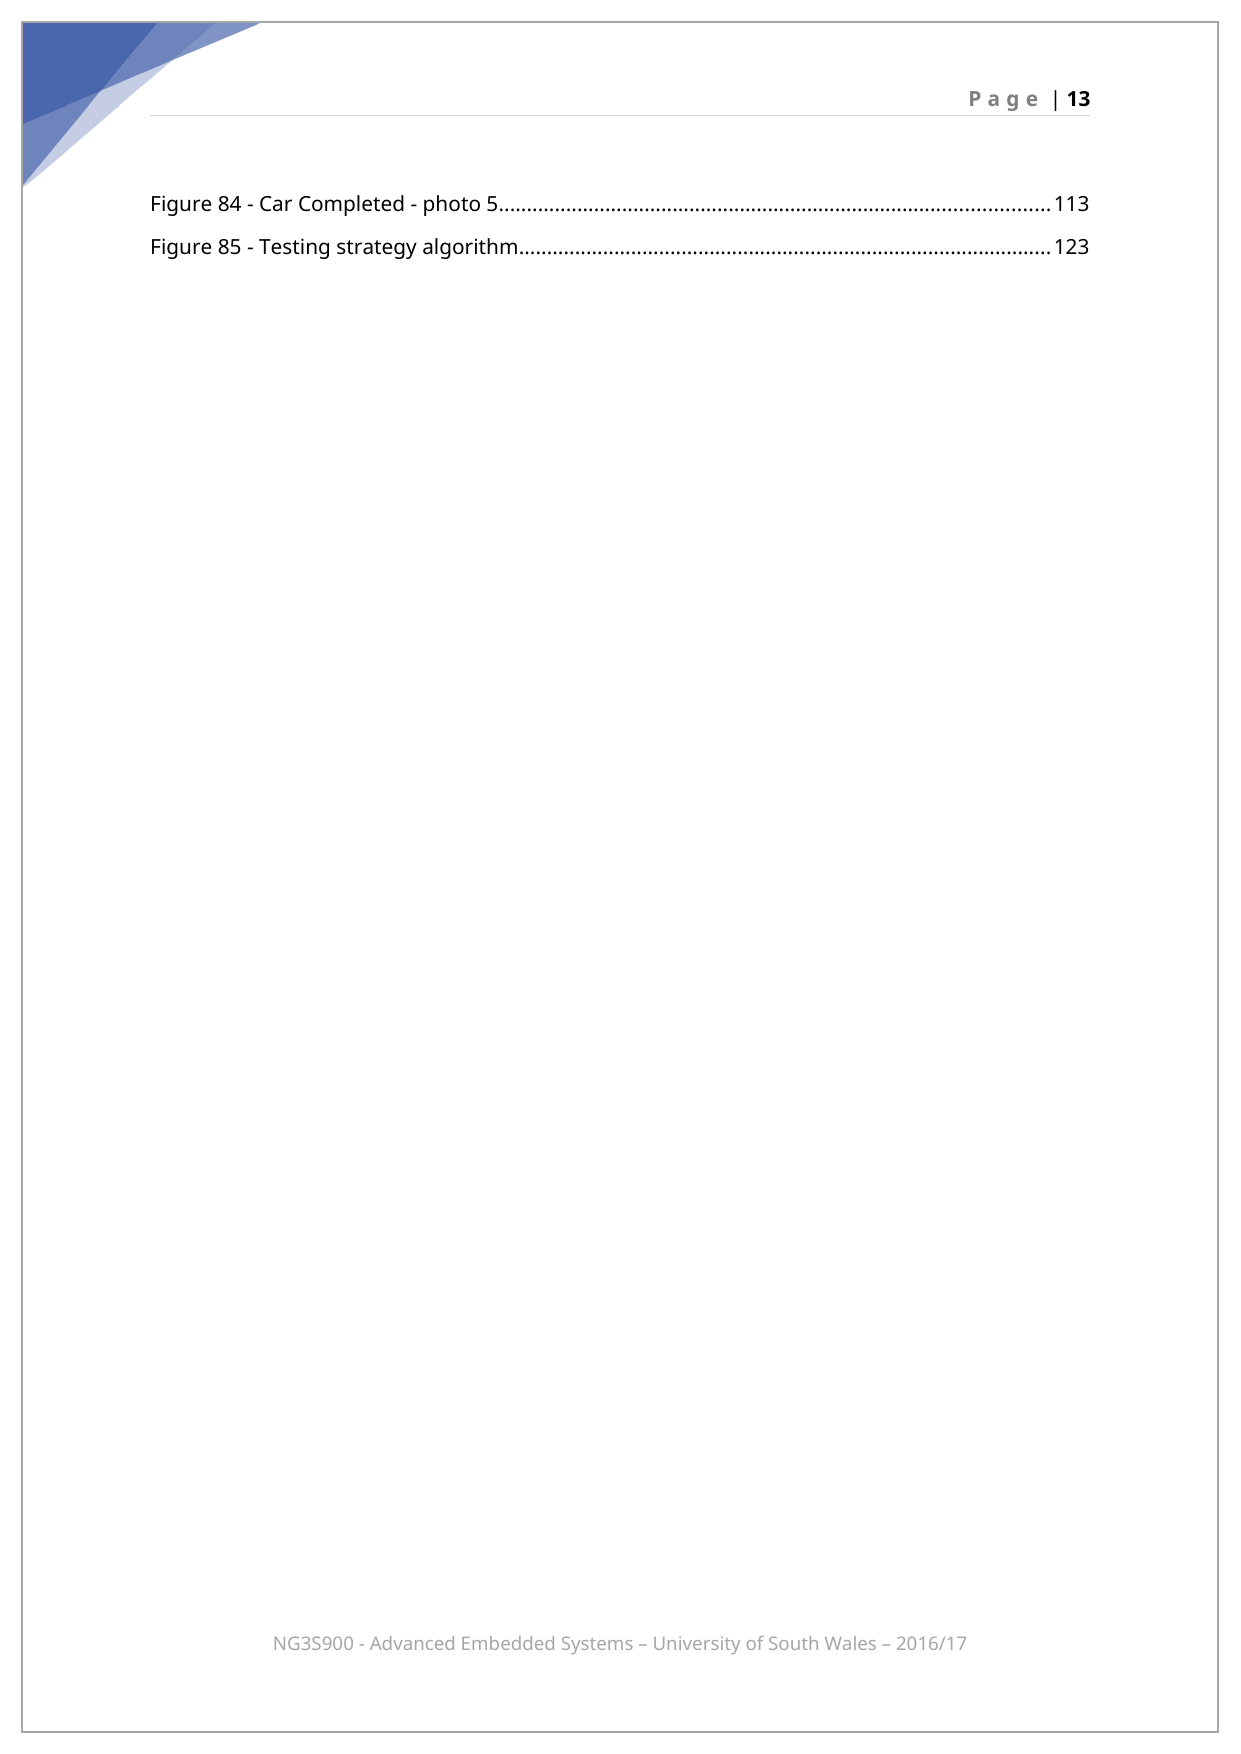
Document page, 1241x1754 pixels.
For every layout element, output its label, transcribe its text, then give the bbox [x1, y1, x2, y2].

text Figure 84 - Car Completed - photo 5 113 [150, 189, 1090, 218]
picture [23, 23, 264, 190]
text Figure 85 - Testing strategy algorithm 123 [150, 232, 1090, 261]
